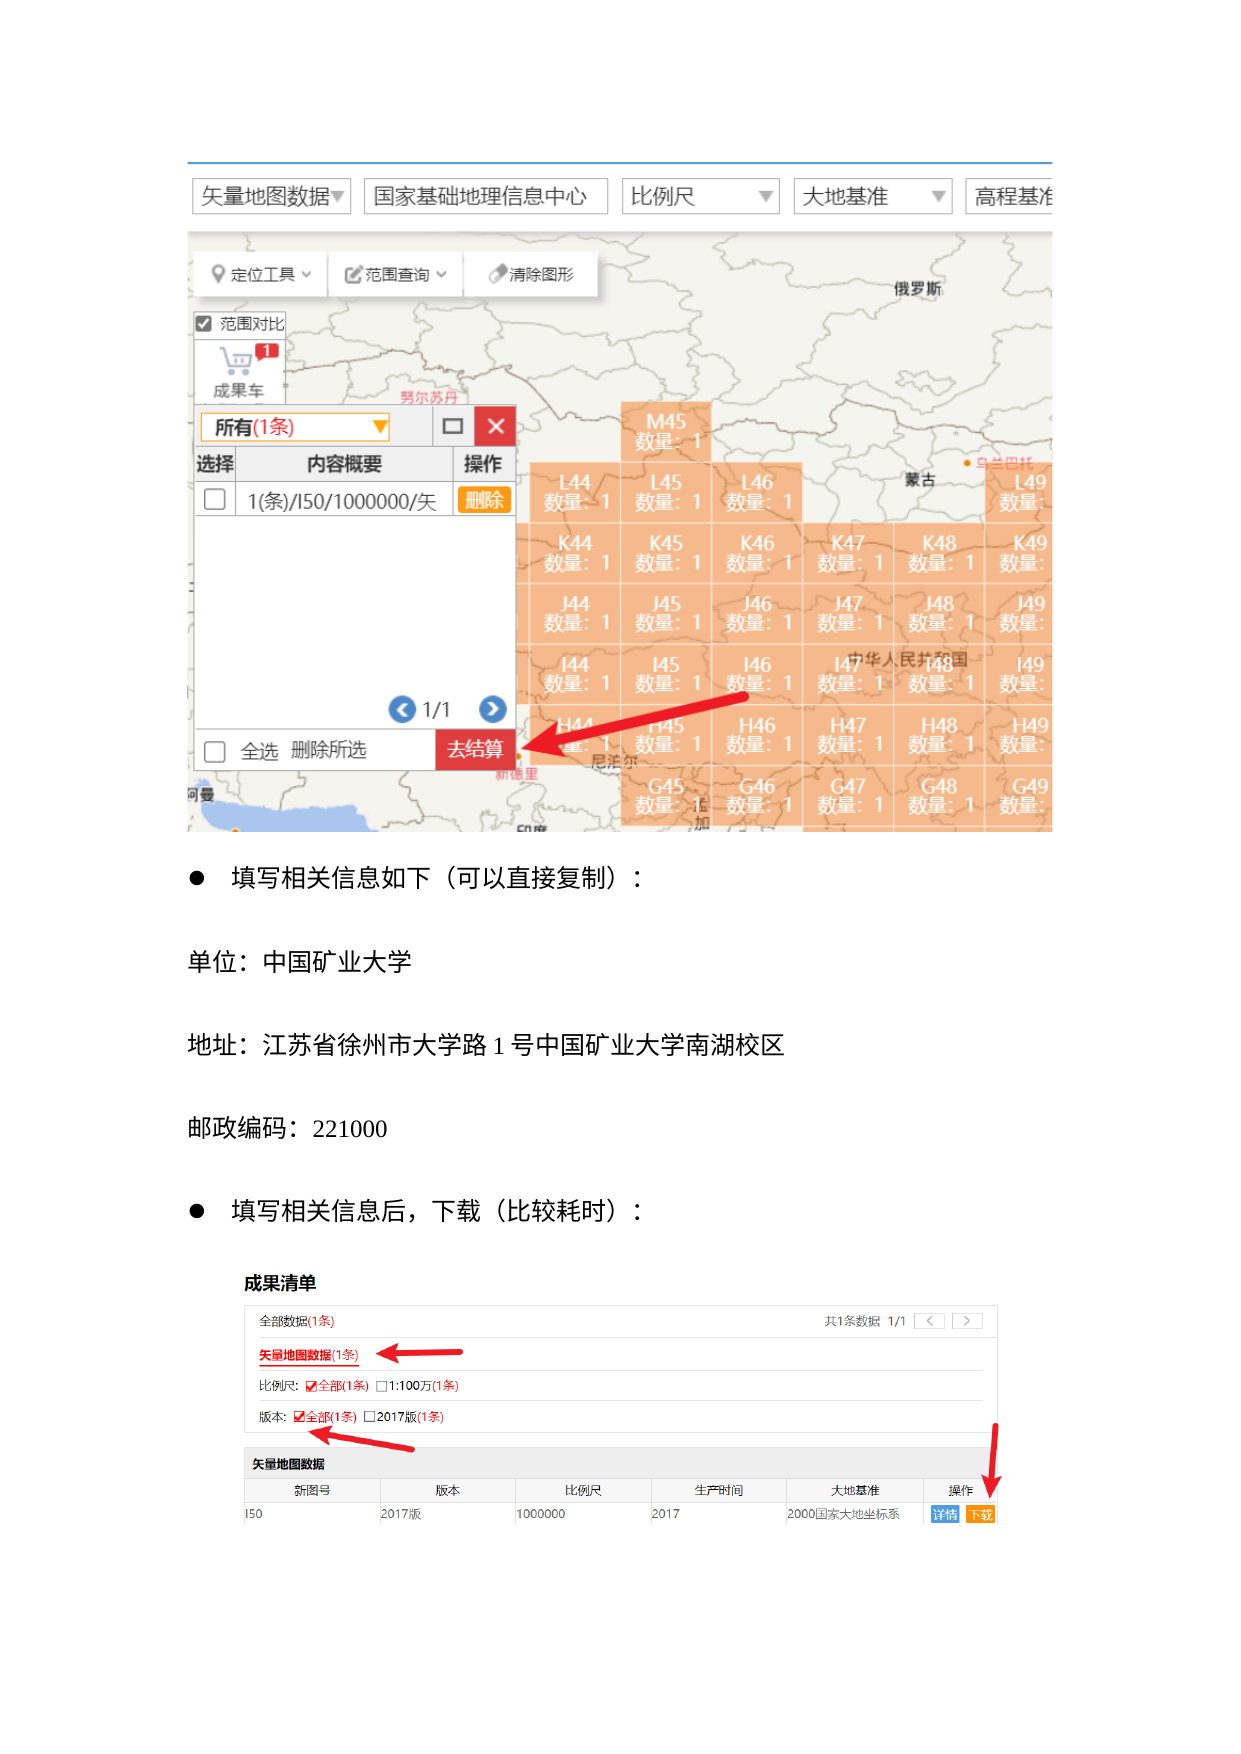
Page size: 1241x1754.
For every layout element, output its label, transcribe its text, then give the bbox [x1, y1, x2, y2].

picture [217, 1260, 1023, 1548]
list 填写相关信息如下（可以直接复制）： [187, 844, 1053, 909]
text 地址：江苏省徐州市大学路1号中国矿业大学南湖校区 [187, 1011, 1053, 1076]
text 邮政编码：221000 [187, 1094, 1053, 1159]
list 填写相关信息后，下载（比较耗时）： [187, 1177, 1053, 1242]
text 单位：中国矿业大学 [187, 928, 1053, 993]
picture [187, 162, 1053, 832]
